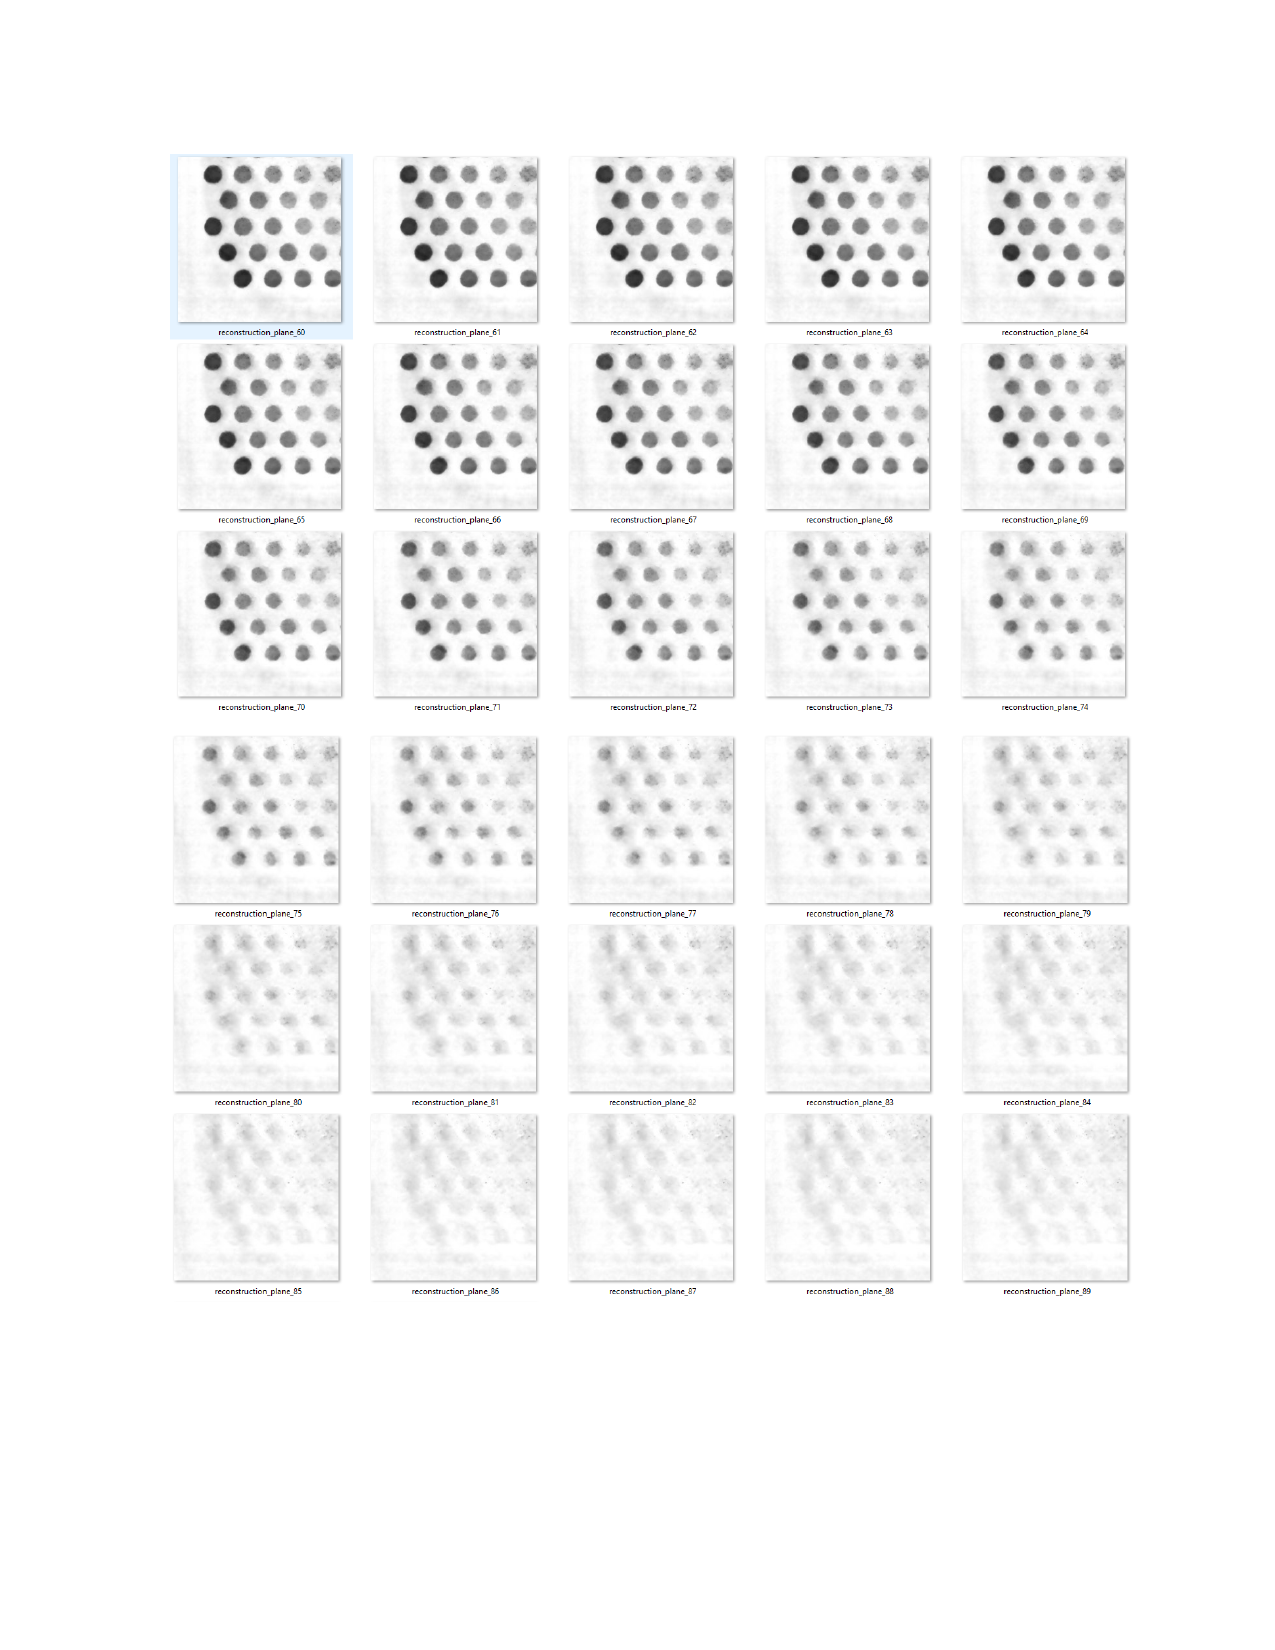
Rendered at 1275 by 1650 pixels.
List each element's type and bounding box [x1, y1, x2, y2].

picture [164, 150, 1140, 717]
picture [164, 732, 1140, 1302]
